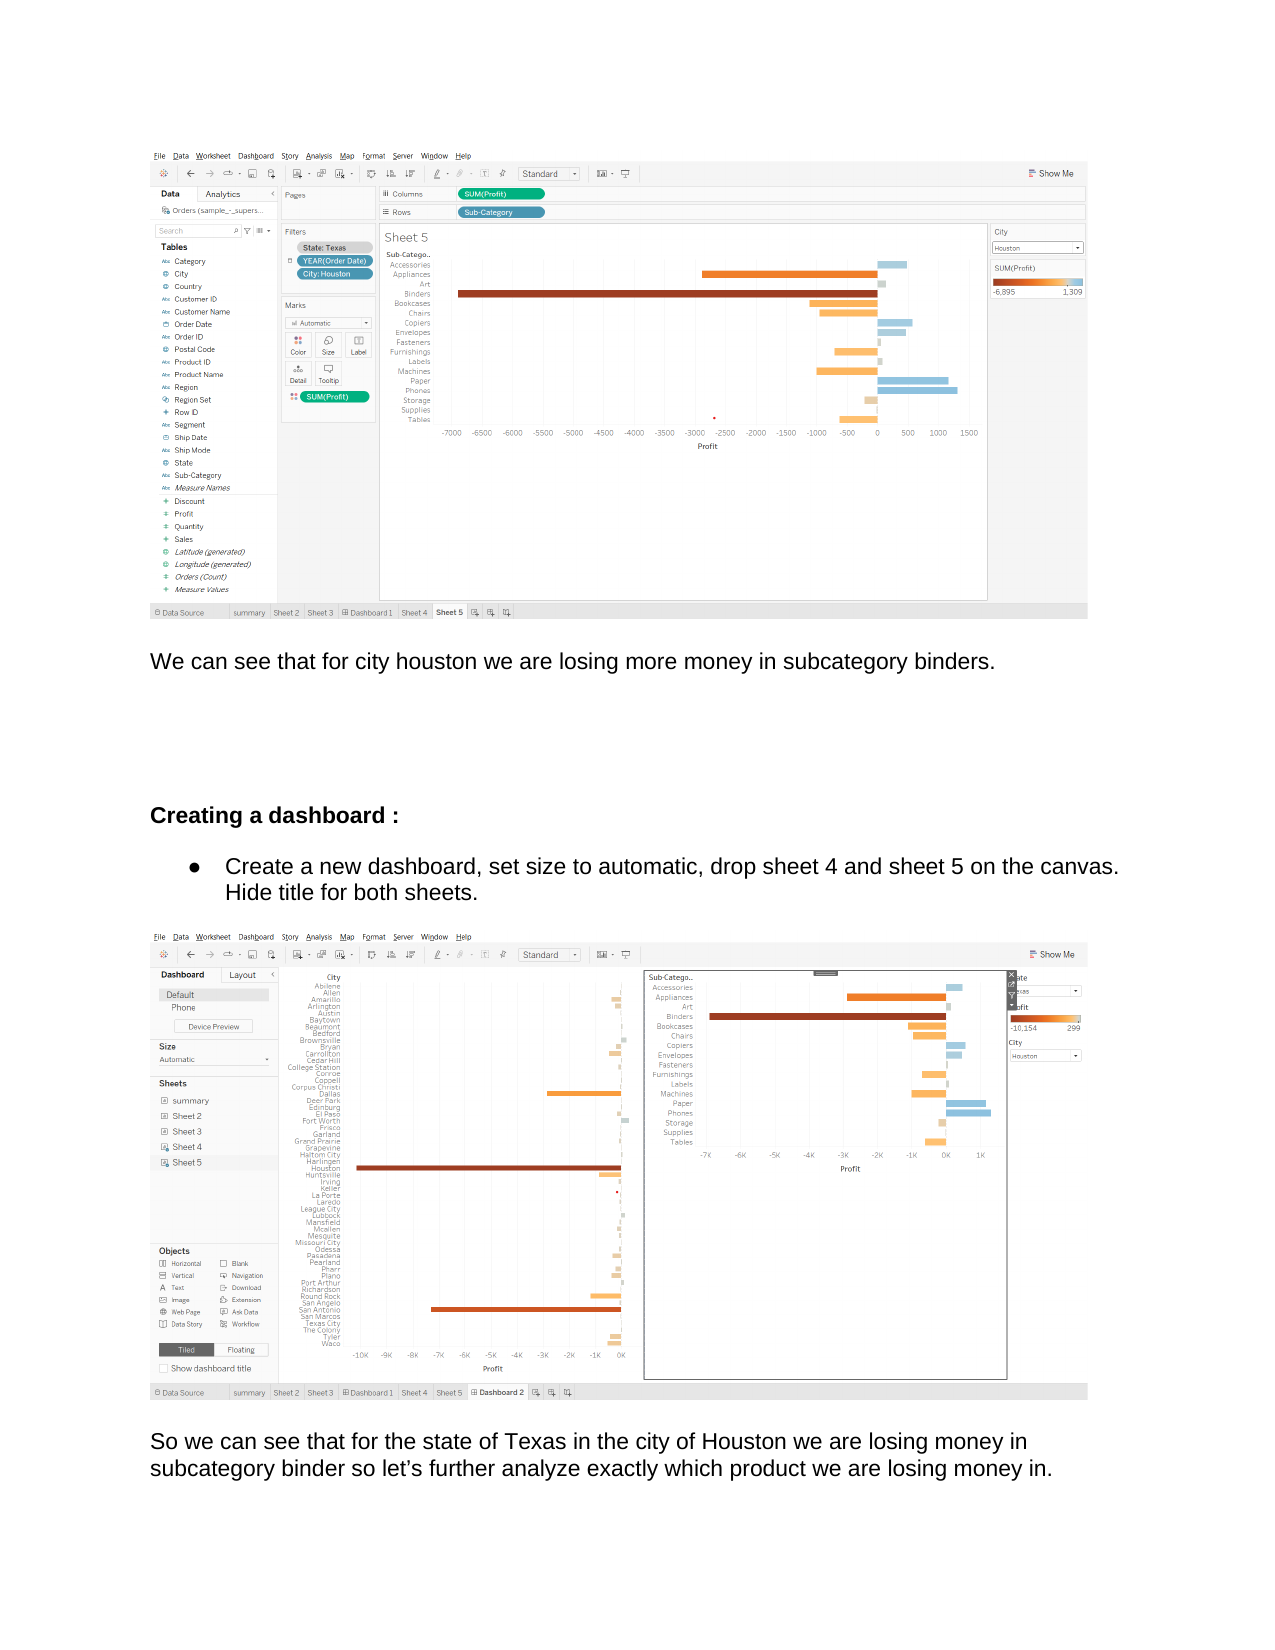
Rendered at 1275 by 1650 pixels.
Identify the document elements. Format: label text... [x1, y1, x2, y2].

list Create a new dashboard, set size to automatic, drop sheet 4 and sheet 5 on the canvas. Hide title for both sheets. [187, 853, 1125, 906]
picture [150, 930, 1088, 1400]
text So we can see that for the state of Texas in the city of Houston we are losing money in subcategory binder so let’s further analyze exactly which product we are losing money in. [150, 1428, 1125, 1481]
text Creating a dashboard : [150, 802, 1125, 828]
text We can see that for city houston we are losing more money in subcategory binders. [150, 648, 1125, 674]
picture [150, 150, 1088, 619]
